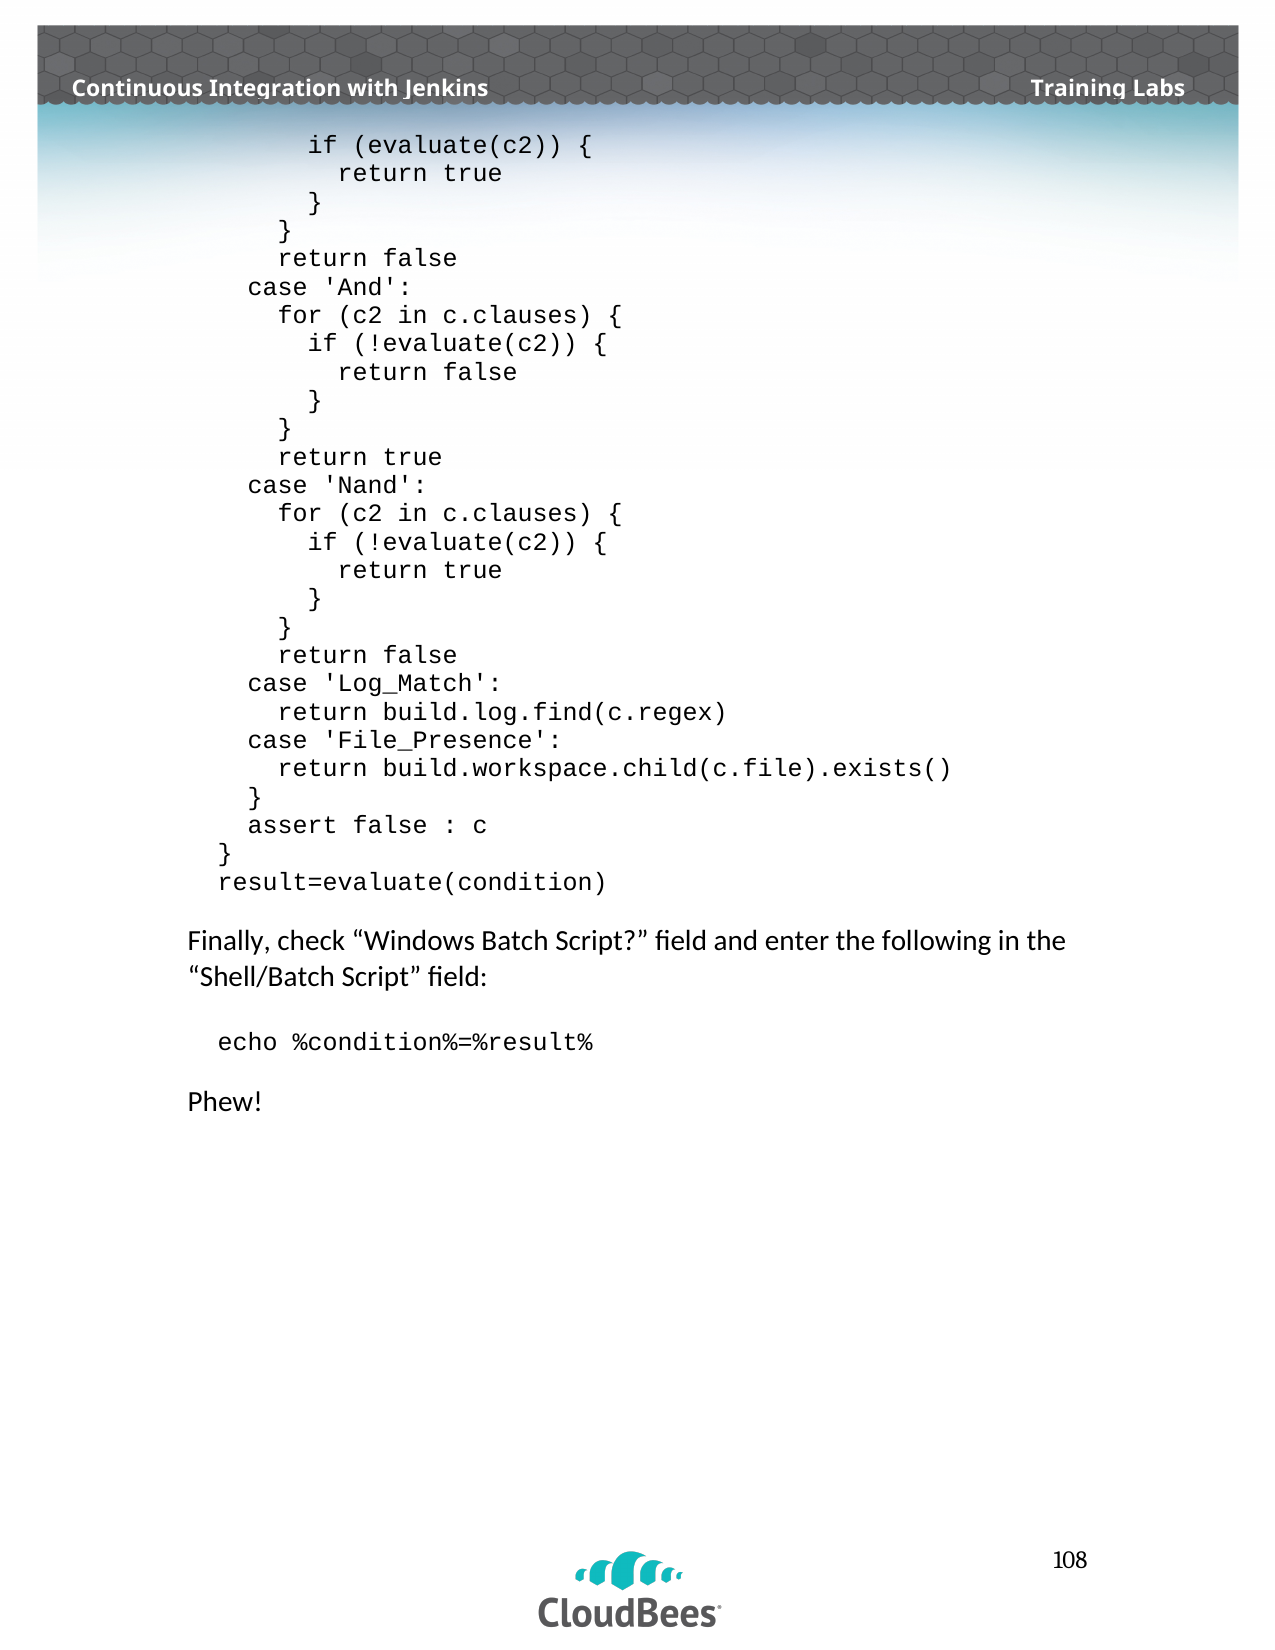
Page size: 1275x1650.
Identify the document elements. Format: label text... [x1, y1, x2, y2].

text case 'File_Presence': [217, 727, 1087, 756]
text result=evaluate(condition) [217, 869, 1087, 897]
text return false [217, 359, 1087, 387]
text case 'Log_Match': [217, 671, 1087, 699]
text echo %condition%=%result% [217, 1029, 1087, 1058]
text } [217, 217, 1087, 246]
text if (evaluate(c2)) { [217, 132, 1087, 161]
text return true [217, 161, 1087, 189]
text } [217, 387, 1087, 416]
text case 'Nand': [217, 472, 1087, 501]
text Finally, check “Windows Batch Script?” field and enter the following in the “Shell/Batch Script” field: [187, 922, 1087, 994]
text assert false : c [217, 812, 1087, 841]
text return false [217, 642, 1087, 671]
text for (c2 in c.clauses) { [217, 302, 1087, 331]
text if (!evaluate(c2)) { [217, 331, 1087, 359]
picture [0, 0, 1275, 470]
picture [525, 1538, 729, 1650]
text } [217, 784, 1087, 812]
text if (!evaluate(c2)) { [217, 529, 1087, 557]
text return false [217, 246, 1087, 274]
text } [217, 189, 1087, 217]
text case 'And': [217, 274, 1087, 302]
text } [217, 841, 1087, 869]
text } [217, 416, 1087, 444]
text return build.workspace.child(c.file).exists() [217, 756, 1087, 784]
text return build.log.find(c.regex) [217, 699, 1087, 727]
text for (c2 in c.clauses) { [217, 501, 1087, 529]
text return true [217, 557, 1087, 586]
text return true [217, 444, 1087, 472]
text Phew! [187, 1083, 1087, 1118]
text } [217, 586, 1087, 614]
text } [217, 614, 1087, 642]
